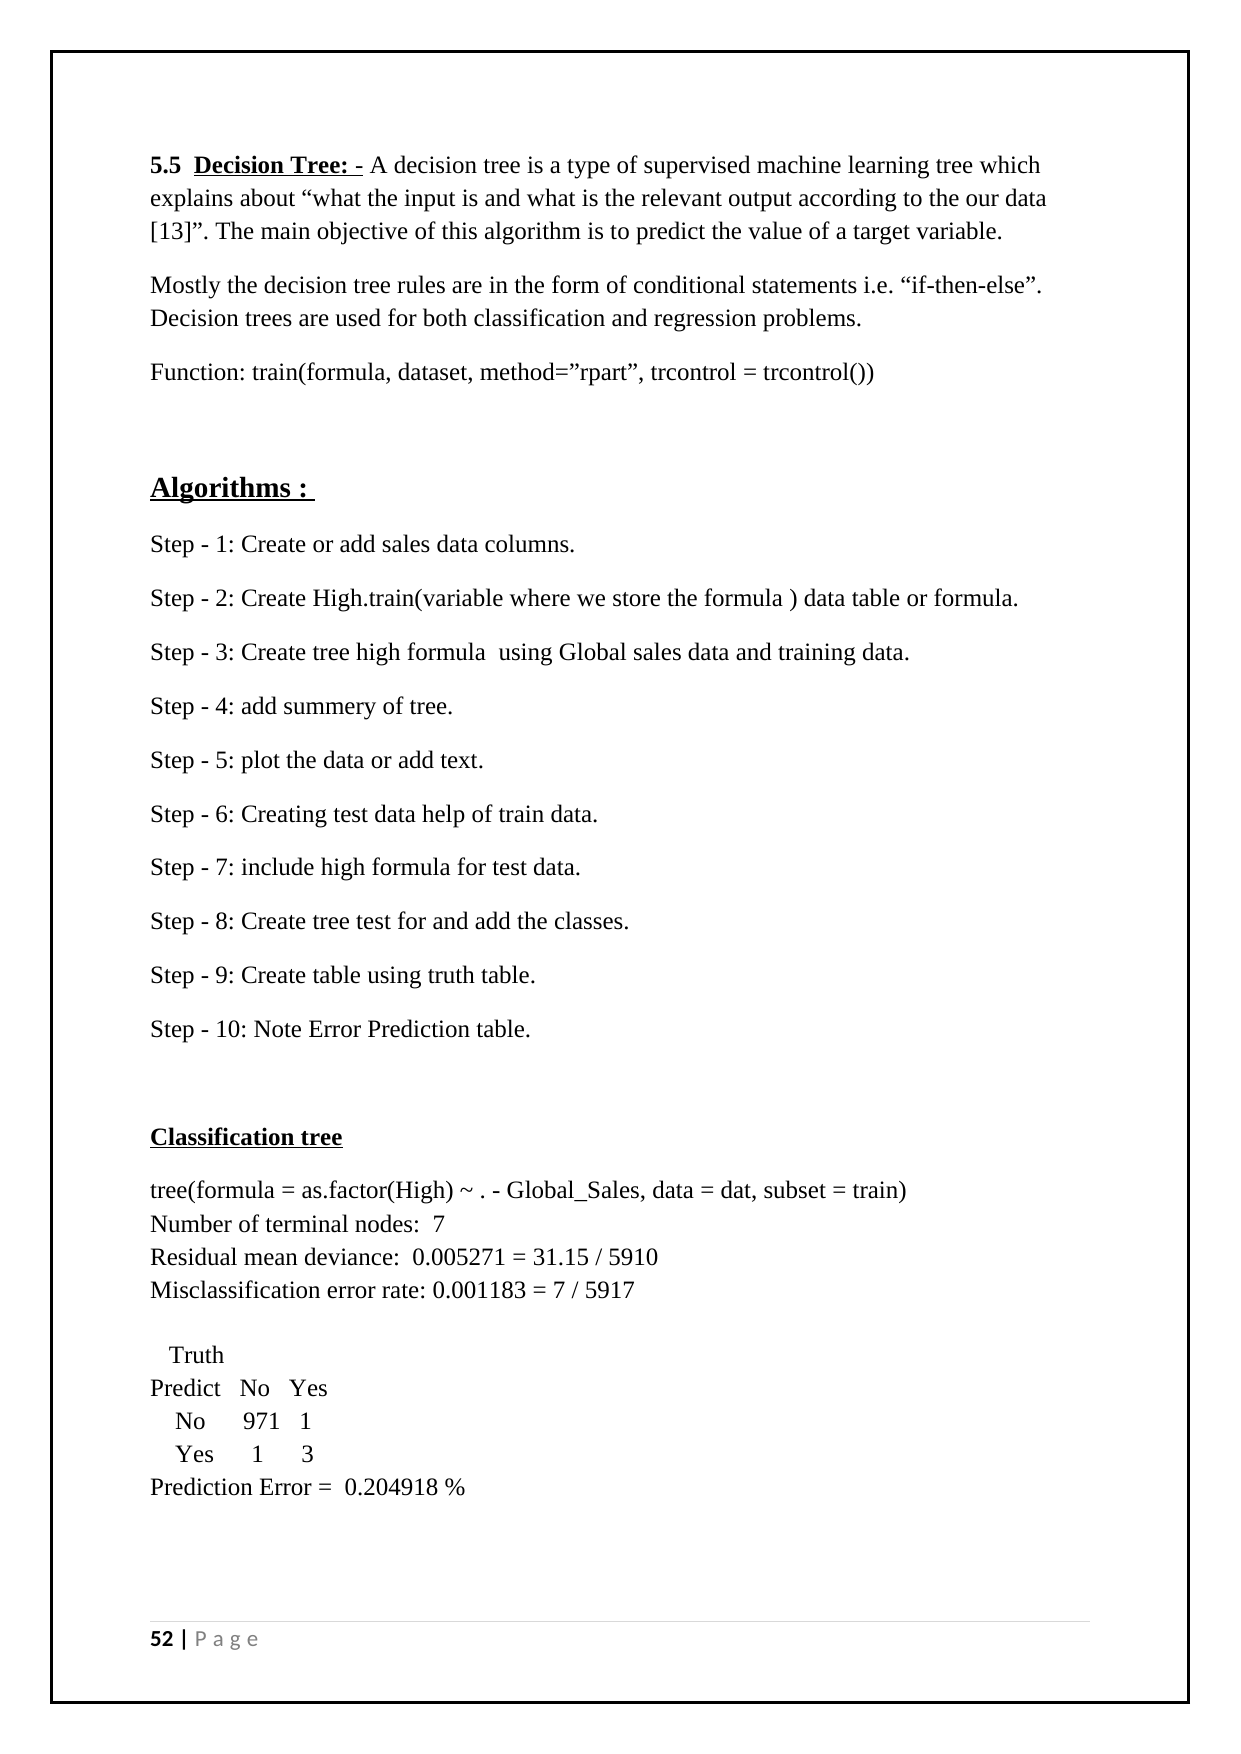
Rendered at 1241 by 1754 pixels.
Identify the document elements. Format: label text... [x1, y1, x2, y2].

text No 971 1 [150, 1406, 1090, 1435]
text Step - 7: include high formula for test data. [150, 852, 1090, 881]
text Classification tree [150, 1122, 1090, 1151]
text Function: train(formula, dataset, method=”rpart”, trcontrol = trcontrol()) [150, 357, 1090, 386]
text Step - 2: Create High.train(variable where we store the formula ) data table or formula. [150, 583, 1090, 612]
text Number of terminal nodes: 7 [150, 1209, 1090, 1237]
text Step - 8: Create tree test for and add the classes. [150, 906, 1090, 935]
text Step - 6: Creating test data help of train data. [150, 799, 1090, 827]
text Misclassification error rate: 0.001183 = 7 / 5917 [150, 1275, 1090, 1303]
text tree(formula = as.factor(High) ~ . - Global_Sales, data = dat, subset = train) [150, 1176, 1090, 1204]
text Mostly the decision tree rules are in the form of conditional statements i.e. “if-then-else”. Decision trees are used for both classification and regression problems. [150, 270, 1090, 332]
text Truth [150, 1340, 1090, 1369]
text Step - 10: Note Error Prediction table. [150, 1014, 1090, 1043]
text Yes 1 3 [150, 1439, 1090, 1468]
text 5.5 Decision Tree: - A decision tree is a type of supervised machine learning tree which explains about “what the input is and what is the relevant output according to the our data [13]”. The main objective of this algorithm is to predict the value of a target variable. [150, 150, 1090, 245]
text Prediction Error = 0.204918 % [150, 1472, 1090, 1501]
text Algorithms : [150, 470, 1090, 503]
text Step - 1: Create or add sales data columns. [150, 529, 1090, 558]
text Residual mean deviance: 0.005271 = 31.15 / 5910 [150, 1242, 1090, 1270]
text Step - 5: plot the data or add text. [150, 745, 1090, 773]
text Predict No Yes [150, 1373, 1090, 1402]
text Step - 3: Create tree high formula using Global sales data and training data. [150, 637, 1090, 666]
text Step - 9: Create table using truth table. [150, 960, 1090, 989]
text Step - 4: add summery of tree. [150, 691, 1090, 720]
